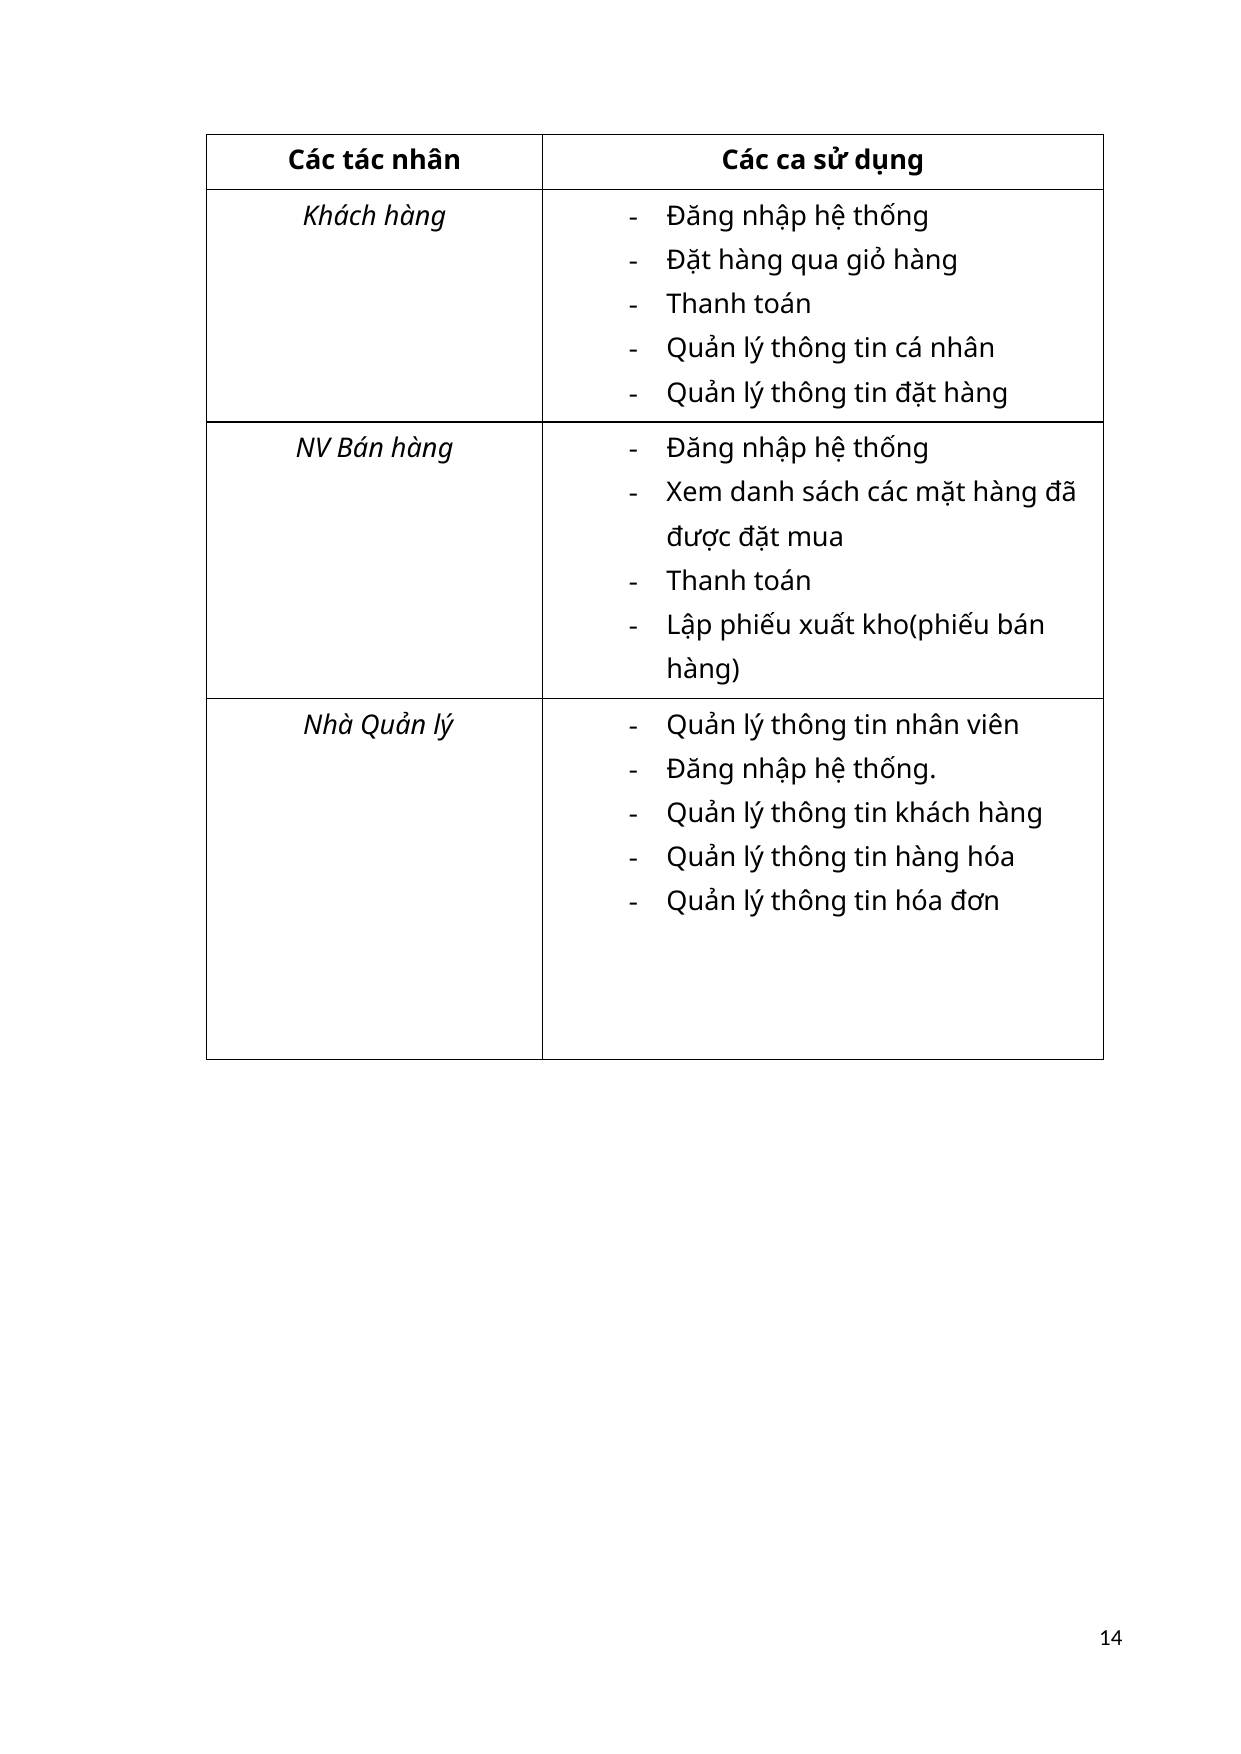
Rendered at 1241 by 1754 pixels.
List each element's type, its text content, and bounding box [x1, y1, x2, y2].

table_header Các tác nhân [207, 135, 542, 189]
table_cell Đăng nhập hệ thống Đặt hàng qua giỏ hàng Thanh toán Quản lý thông tin cá nhân Quản lý thông tin đặt hàng [543, 190, 1103, 421]
table_cell Nhà Quản lý [207, 699, 542, 1059]
table_cell Khách hàng [207, 190, 542, 421]
table_cell Đăng nhập hệ thống Xem danh sách các mặt hàng đã được đặt mua Thanh toán Lập phiếu xuất kho(phiếu bán hàng) [543, 423, 1103, 698]
table_header Các ca sử dụng [543, 135, 1103, 189]
table_cell Quản lý thông tin nhân viên Đăng nhập hệ thống. Quản lý thông tin khách hàng Quản lý thông tin hàng hóa Quản lý thông tin hóa đơn [543, 699, 1103, 1059]
table_cell NV Bán hàng [207, 423, 542, 698]
